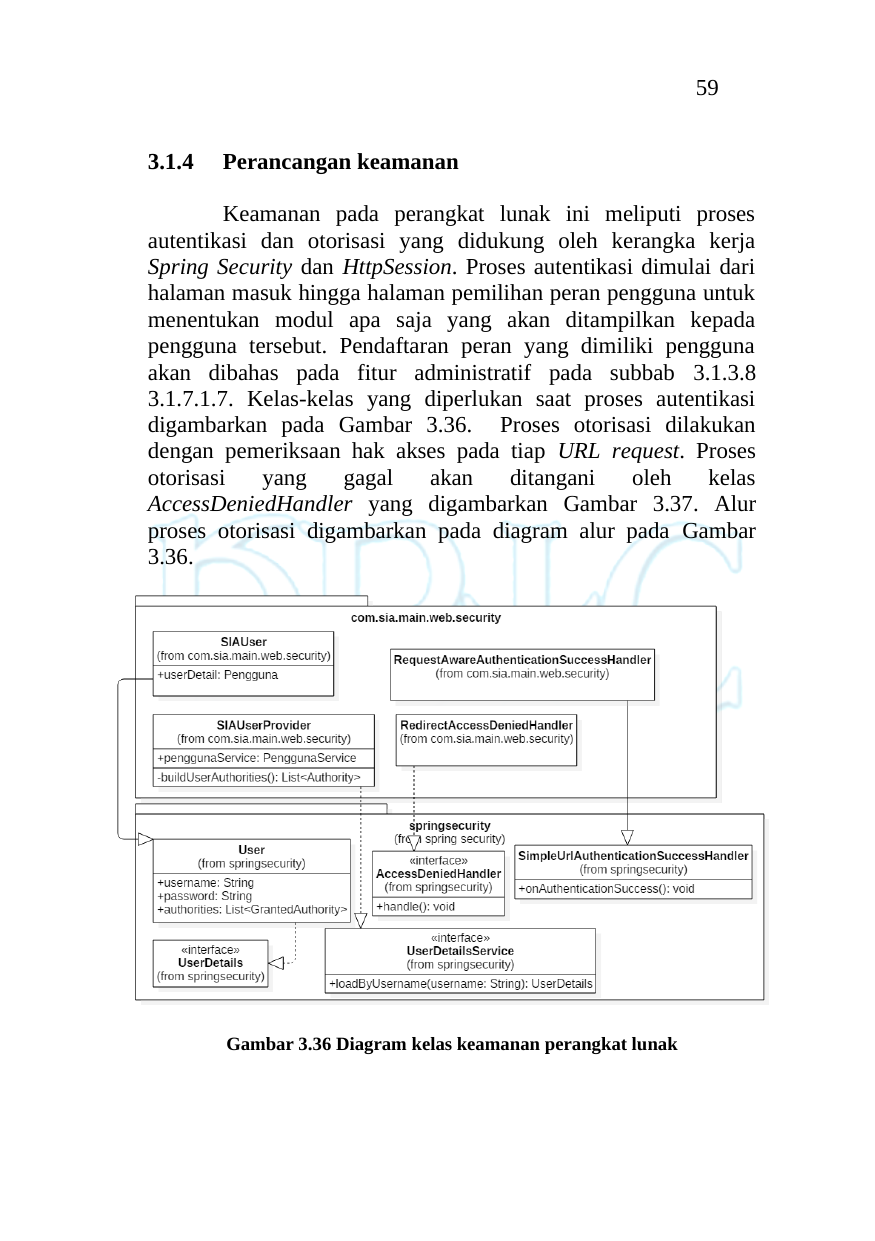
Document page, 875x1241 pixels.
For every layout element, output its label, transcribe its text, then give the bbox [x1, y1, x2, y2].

picture [110, 588, 793, 1029]
subtitle Perancangan keamanan [148, 148, 756, 174]
